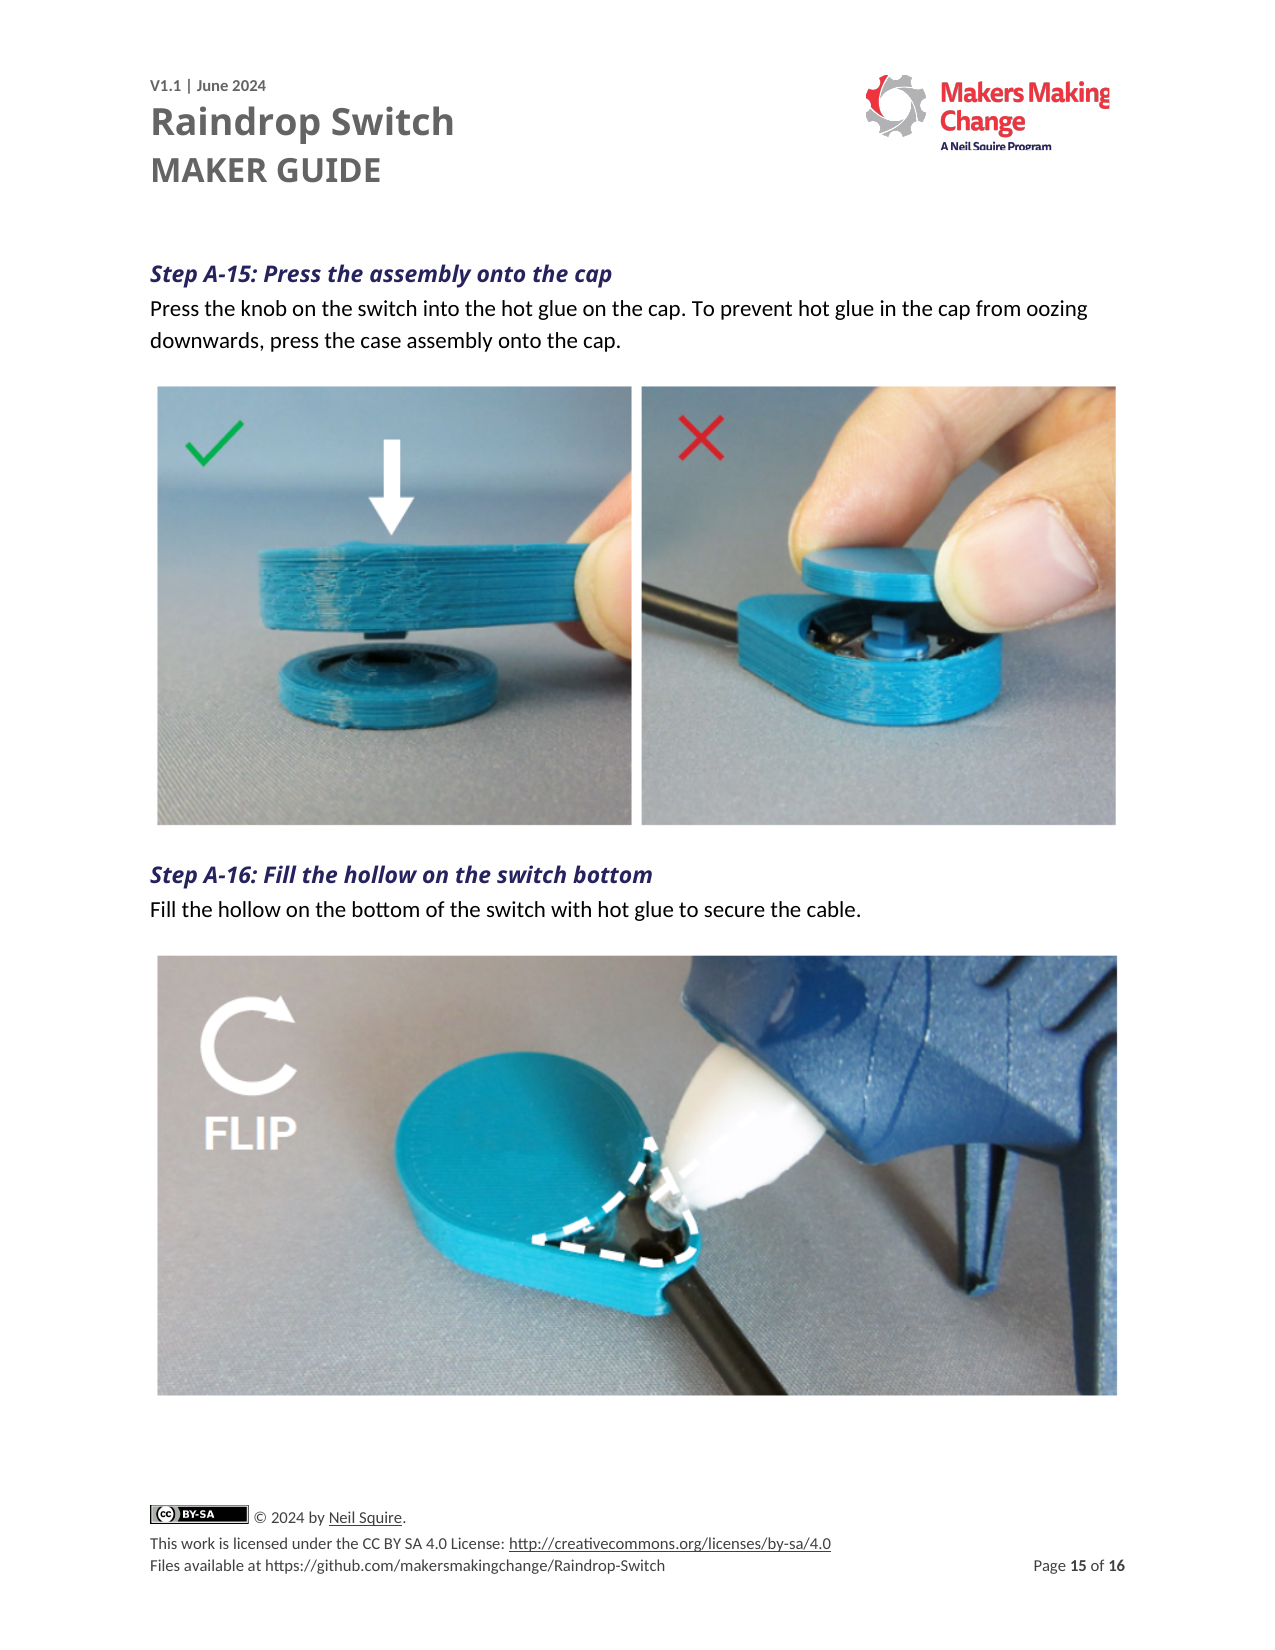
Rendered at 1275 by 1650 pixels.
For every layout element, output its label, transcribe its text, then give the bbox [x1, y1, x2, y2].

text Press the knob on the switch into the hot glue on the cap. To prevent hot glue in the cap from oozing downwards, press the case assembly onto the cap. [150, 294, 1125, 354]
picture [150, 1505, 249, 1524]
subtitle Step A-15: Press the assembly onto the cap [150, 258, 1125, 289]
picture [150, 947, 1125, 1407]
picture [150, 379, 1125, 834]
subtitle Step A-16: Fill the hollow on the switch bottom [150, 859, 1125, 890]
picture [865, 75, 1110, 151]
text Fill the hollow on the bottom of the switch with hot glue to secure the cable. [150, 895, 1125, 923]
